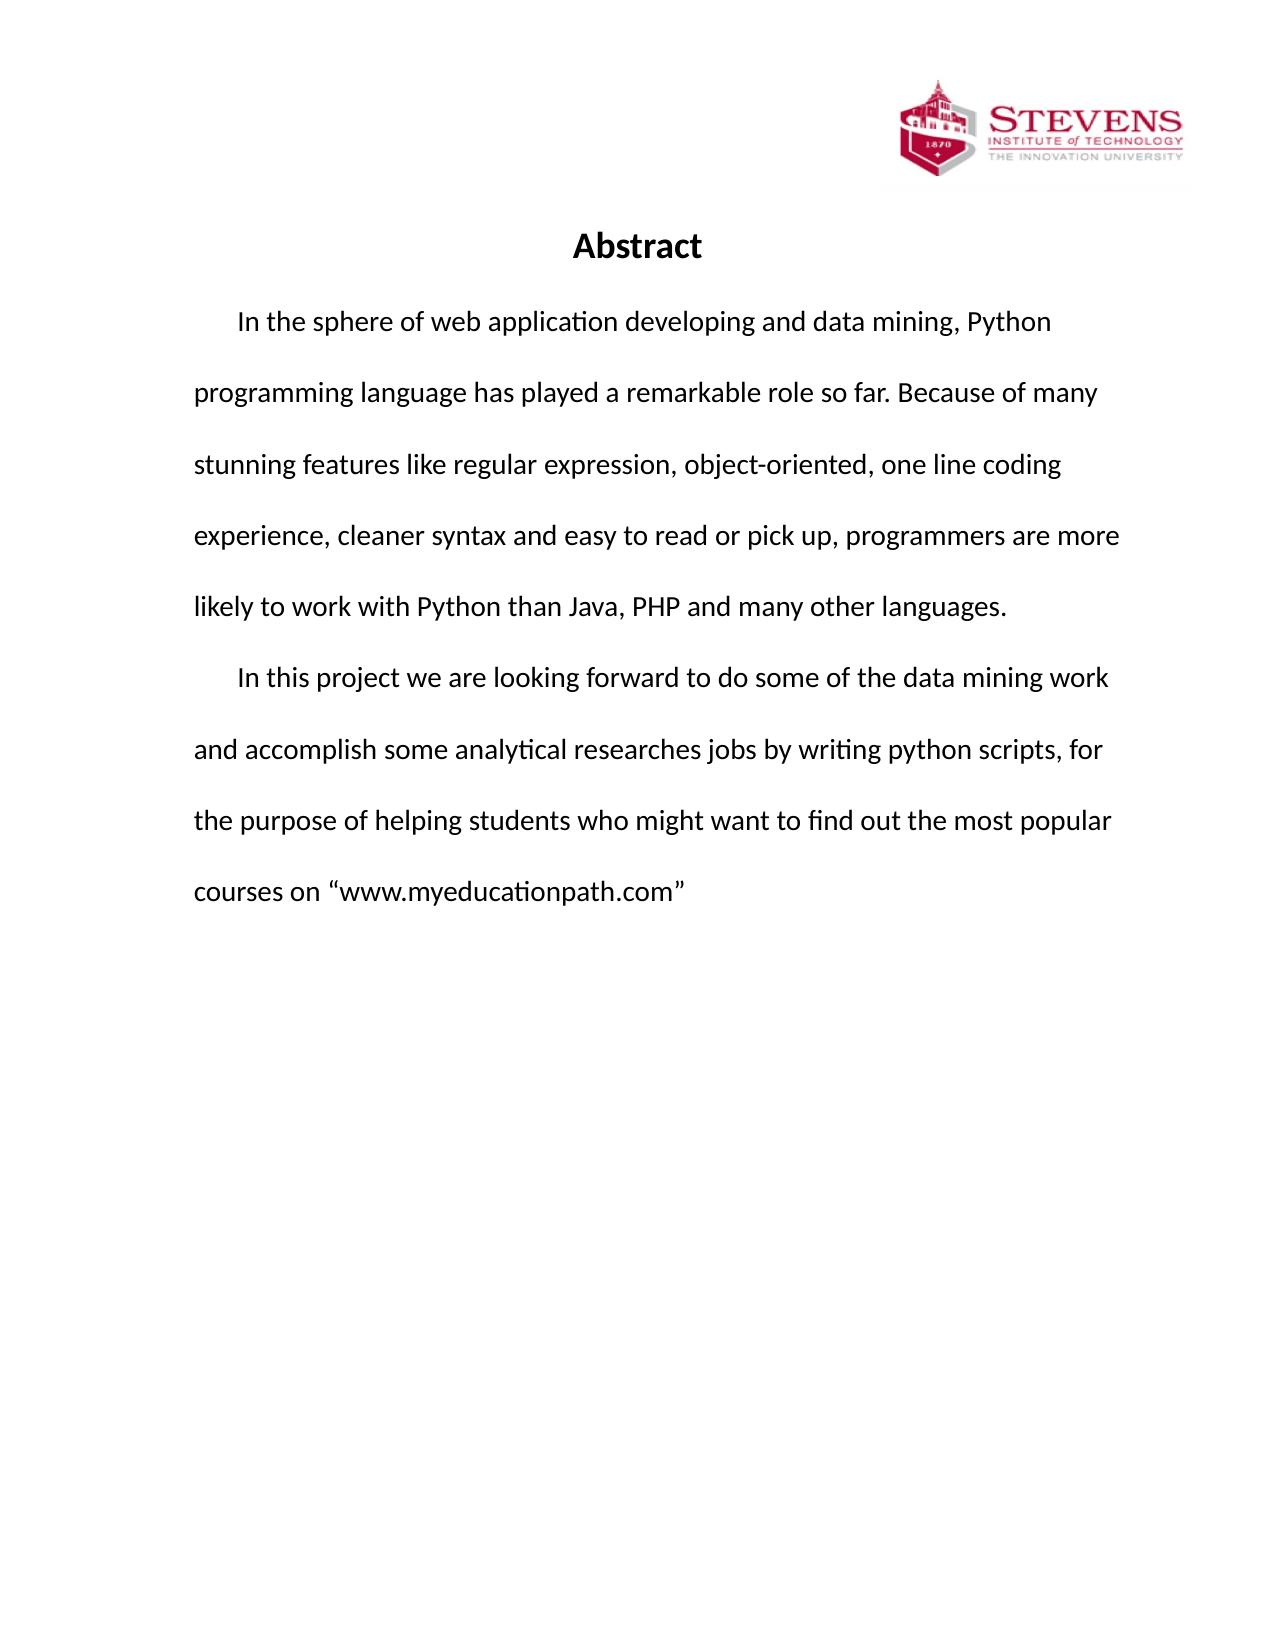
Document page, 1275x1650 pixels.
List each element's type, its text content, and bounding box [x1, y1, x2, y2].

text Abstract [150, 222, 1125, 268]
text In this project we are looking forward to do some of the data mining work and accomplish some analytical researches jobs by writing python scripts, for the purpose of helping students who might want to find out the most popular courses on “www.myeducationpath.com” [193, 659, 1125, 909]
text In the sphere of web application developing and data mining, Python programming language has played a remarkable role so far. Because of many stunning features like regular expression, object-oriented, one line coding experience, cleaner syntax and easy to read or pick up, programmers are more likely to work with Python than Java, PHP and many other languages. [193, 303, 1125, 624]
picture [878, 74, 1192, 183]
